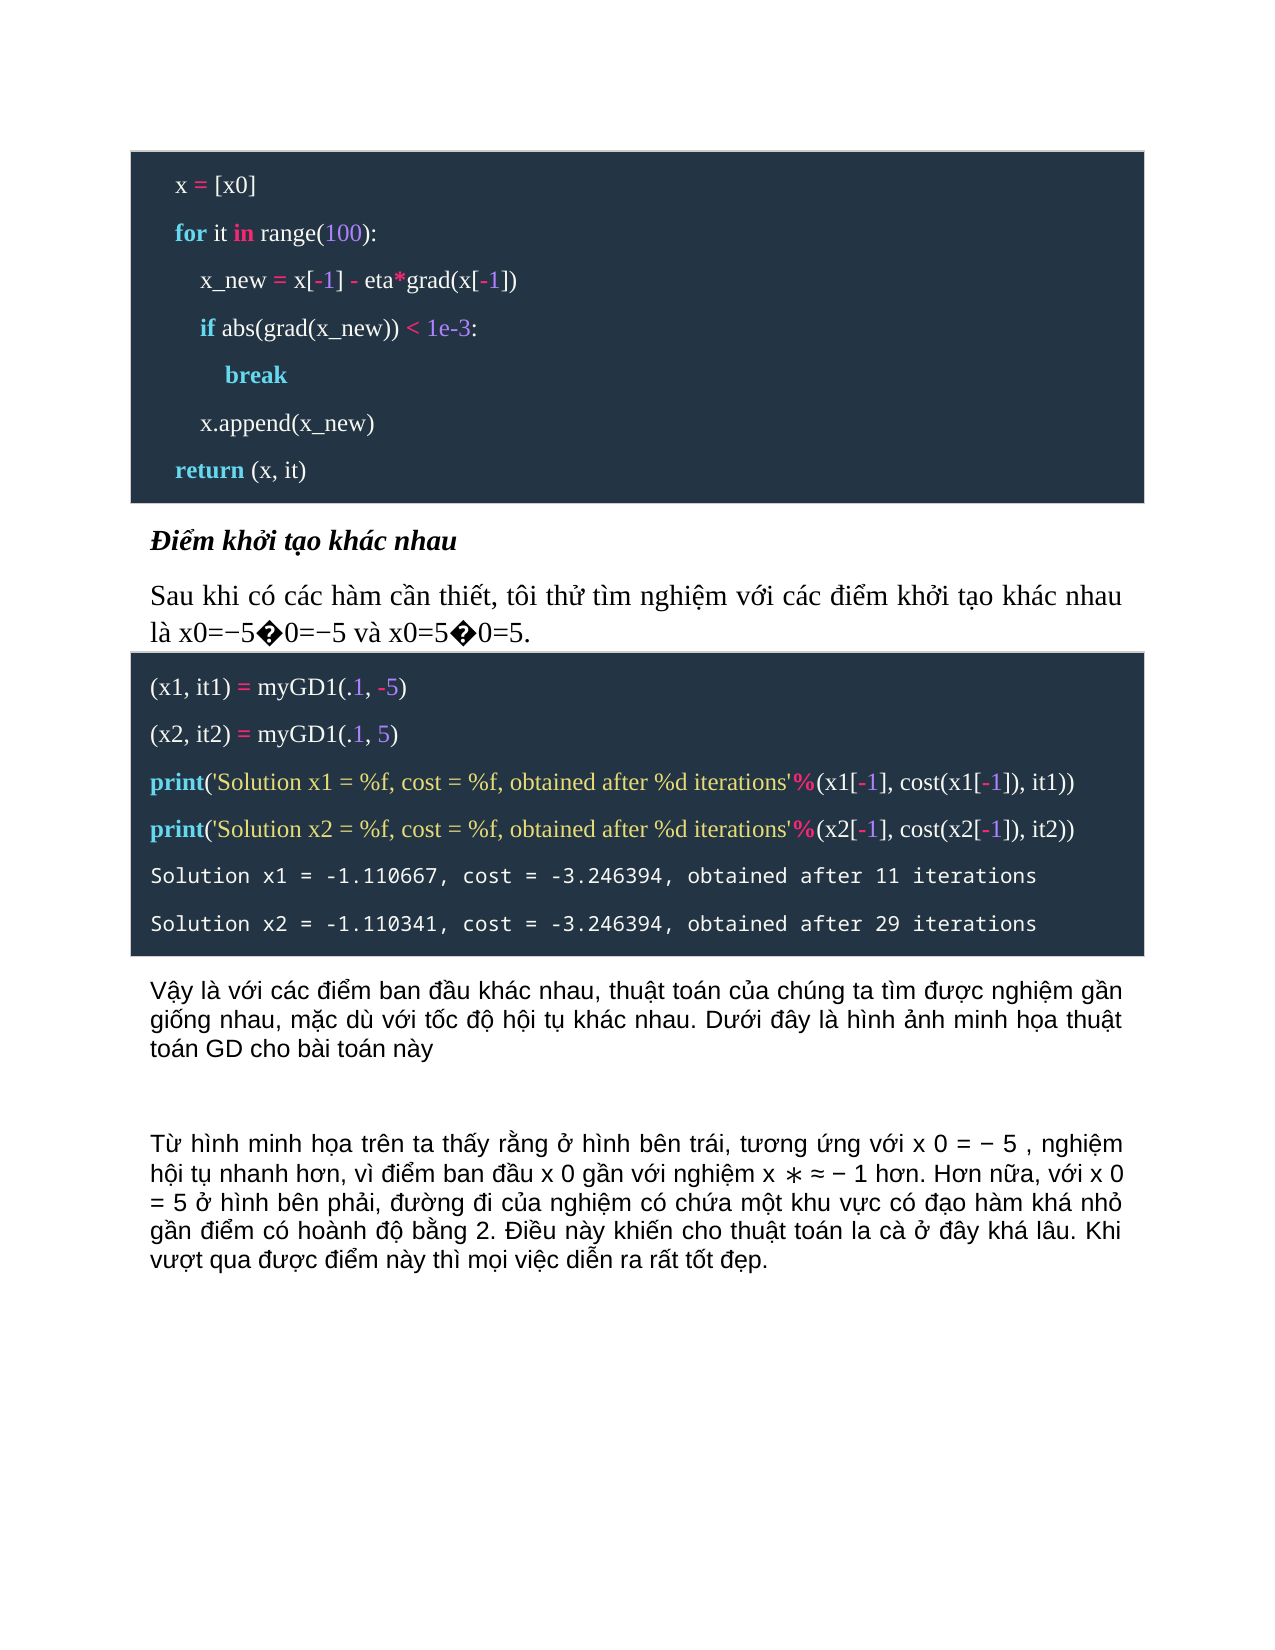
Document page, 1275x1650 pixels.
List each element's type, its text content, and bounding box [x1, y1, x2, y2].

text Vậy là với các điểm ban đầu khác nhau, thuật toán của chúng ta tìm được nghiệm gần giống nhau, mặc dù với tốc độ hội tụ khác nhau. Dưới đây là hình ảnh minh họa thuật toán GD cho bài toán này [150, 976, 1125, 1062]
text return (x, it) [131, 435, 1144, 503]
text x = [x0] [131, 152, 1144, 197]
text (x1, it1) = myGD1(.1, -5) [131, 653, 1144, 699]
text for it in range(100): [131, 197, 1144, 245]
text print('Solution x2 = %f, cost = %f, obtained after %d iterations'%(x2[-1], cost(x2[-1]), it2)) [131, 794, 1144, 841]
text Sau khi có các hàm cần thiết, tôi thử tìm nghiệm với các điểm khởi tạo khác nhau là x0=−5�0=−5 và x0=5�0=5. [150, 578, 1125, 651]
subtitle Điểm khởi tạo khác nhau [150, 523, 1125, 557]
text print('Solution x1 = %f, cost = %f, obtained after %d iterations'%(x1[-1], cost(x1[-1]), it1)) [131, 746, 1144, 794]
text x.append(x_new) [131, 387, 1144, 435]
text if abs(grad(x_new)) < 1e-3: [131, 292, 1144, 340]
text Solution x2 = -1.110341, cost = -3.246394, obtained after 29 iterations [131, 888, 1144, 956]
text Từ hình minh họa trên ta thấy rằng ở hình bên trái, tương ứng với x 0 = − 5 , nghiệm hội tụ nhanh hơn, vì điểm ban đầu x 0 gần với nghiệm x ∗ ≈ − 1 hơn. Hơn nữa, với x 0 = 5 ở hình bên phải, đường đi của nghiệm có chứa một khu vực có đạo hàm khá nhỏ gần điểm có hoành độ bằng 2. Điều này khiến cho thuật toán la cà ở đây khá lâu. Khi vượt qua được điểm này thì mọi việc diễn ra rất tốt đẹp. [150, 1129, 1125, 1274]
text (x2, it2) = myGD1(.1, 5) [131, 699, 1144, 746]
text Solution x1 = -1.110667, cost = -3.246394, obtained after 11 iterations [131, 841, 1144, 888]
text break [131, 340, 1144, 387]
text x_new = x[-1] - eta*grad(x[-1]) [131, 245, 1144, 292]
